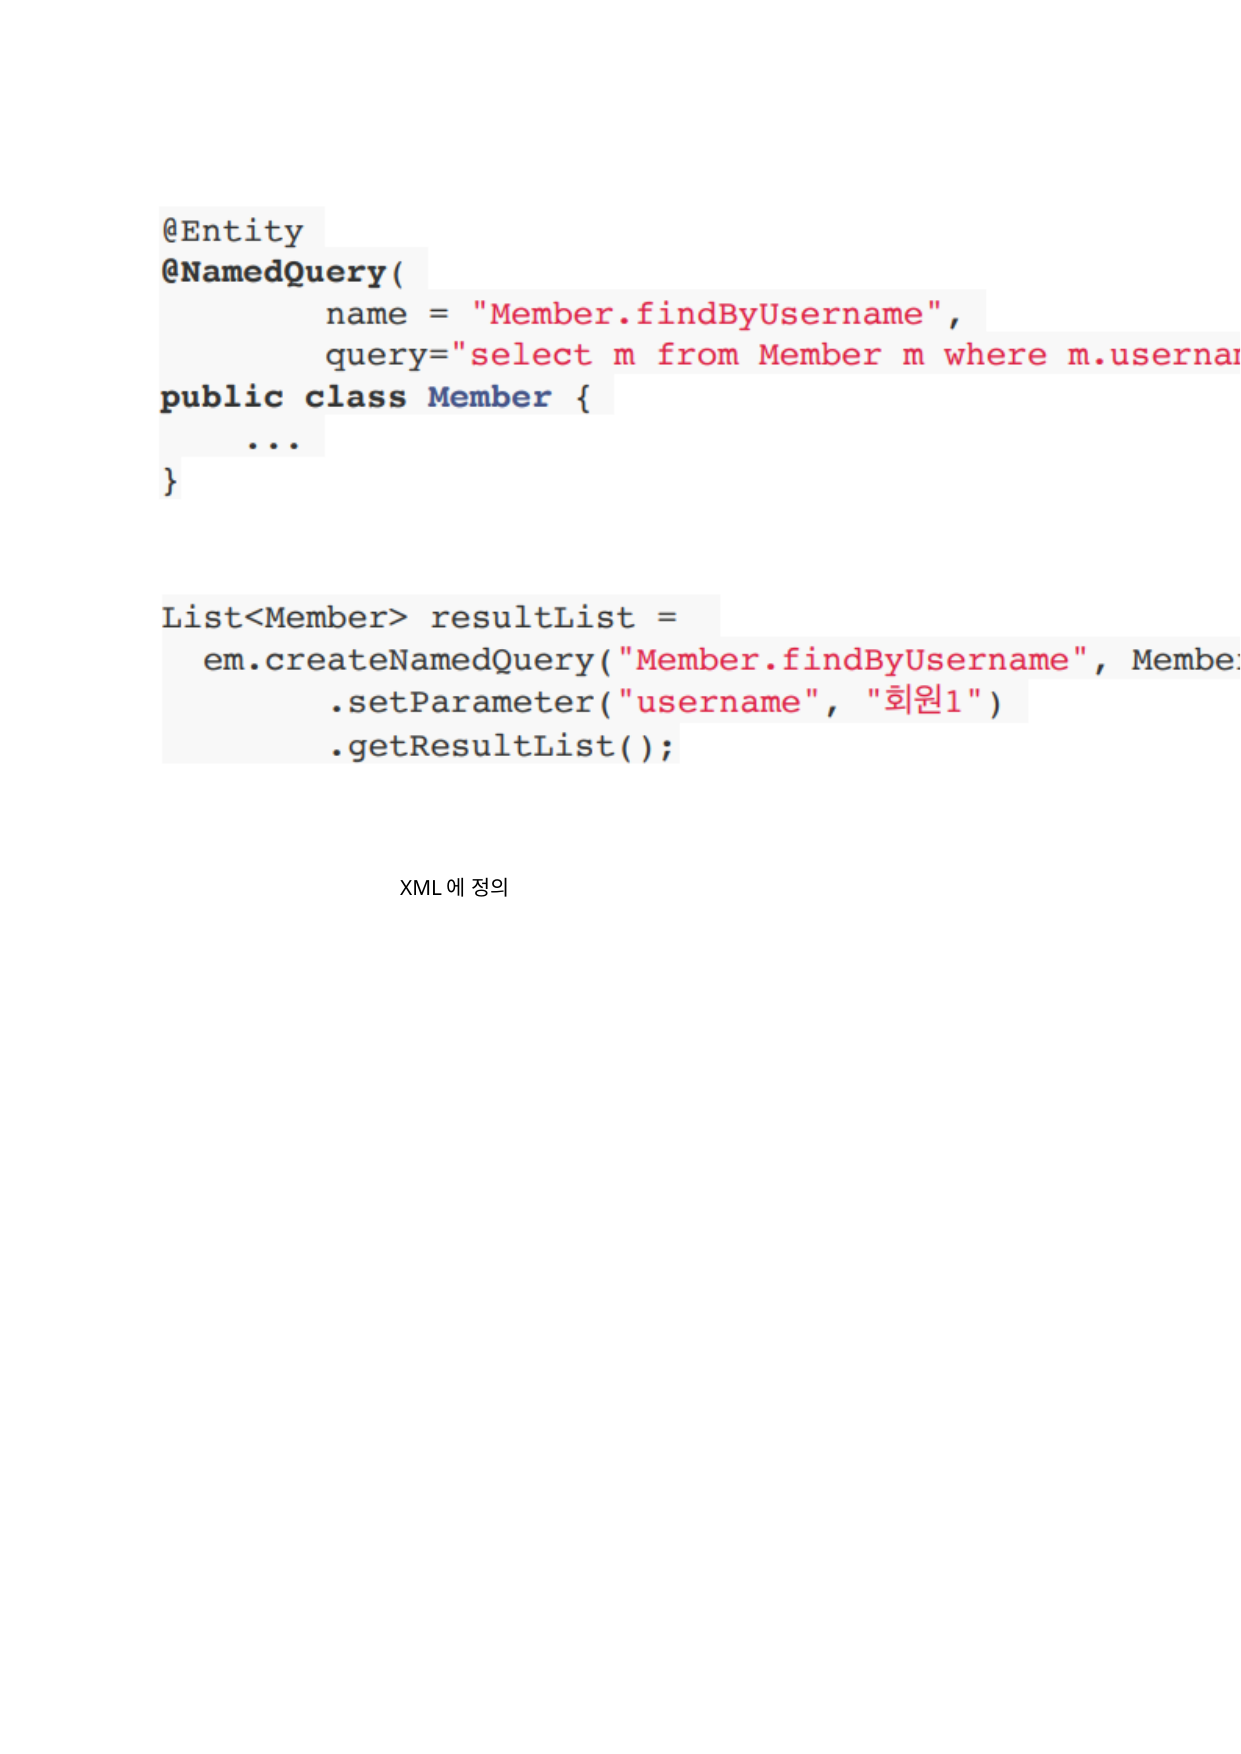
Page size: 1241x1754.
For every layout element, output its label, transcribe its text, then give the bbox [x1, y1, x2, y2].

text XML에 정의 [150, 871, 1090, 901]
picture [150, 177, 1241, 853]
